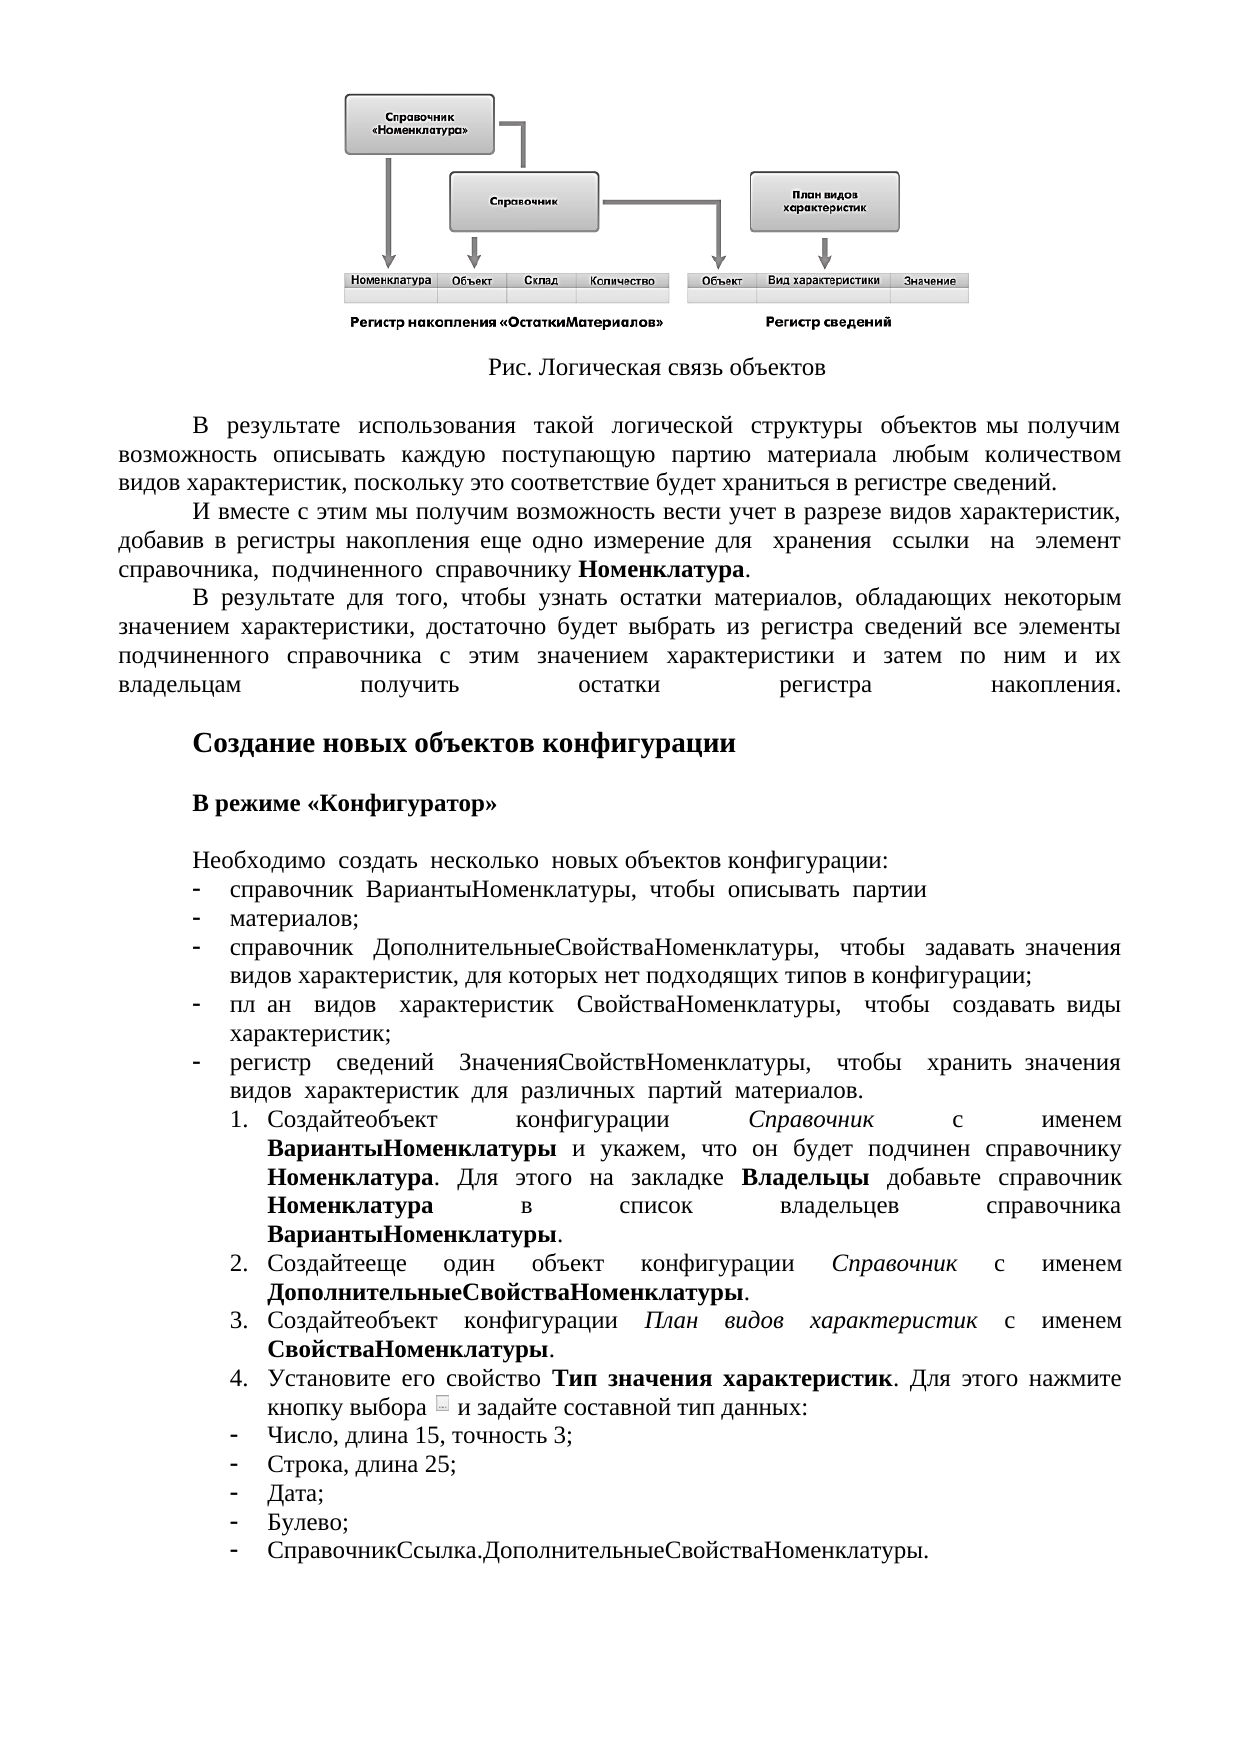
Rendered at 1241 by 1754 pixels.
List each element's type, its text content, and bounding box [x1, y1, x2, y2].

list Строка, длина 25; [229, 1449, 1122, 1478]
text И вместе с этим мы получим возможность вести учет в разрезе видов характеристик, добавив в регистры накопления еще одно измерение для хранения ссылки на элемент справочника, подчиненного справочнику Номенклатура. [118, 496, 1122, 582]
list Создайтеобъект конфигурации План видов характеристик с именем СвойстваНоменклатуры. [229, 1305, 1122, 1363]
list Создайтееще один объект конфигурации Справочник с именем ДополнительныеСвойстваНоменклатуры. [229, 1248, 1122, 1305]
list Создайтеобъект конфигурации Справочник с именем ВариантыНоменклатуры и укажем, что он будет подчинен справочнику Номенклатура. Для этого на закладке Владельцы добавьте справочник Номенклатура в список владельцев справочника ВариантыНоменклатуры. [229, 1104, 1122, 1248]
text В режиме «Конфигуратор» [118, 788, 1122, 817]
picture [433, 1392, 452, 1415]
text Рис. Логическая связь объектов [118, 352, 1122, 381]
list Число, длина 15, точность 3; [229, 1420, 1122, 1449]
text Создание новых объектов конфигурации [118, 726, 1122, 759]
list СправочникСсылка.ДополнительныеСвойстваНоменклатуры. [229, 1535, 1122, 1592]
list Булево; [229, 1507, 1122, 1535]
list справочник ДополнительныеСвойстваНоменклатуры, чтобы задавать значения видов характеристик, для которых нет подходящих типов в конфигурации; [192, 932, 1122, 989]
picture [339, 88, 975, 334]
list Установите его свойство Тип значения характеристик. Для этого нажмите кнопку выбора и задайте составной тип данных: [229, 1363, 1122, 1420]
list регистр сведений ЗначенияСвойствНоменклатуры, чтобы хранить значения видов характеристик для различных партий материалов. [192, 1047, 1122, 1104]
text В результате использования такой логической структуры объектов мы получим возможность описывать каждую поступающую партию материала любым количеством видов характеристик, поскольку это соответствие будет храниться в регистре сведений. [118, 410, 1122, 496]
text В результате для того, чтобы узнать остатки материалов, обладающих некоторым значением характеристики, достаточно будет выбрать из регистра сведений все элементы подчиненного справочника с этим значением характеристики и затем по ним и их владельцам получить остатки регистра накопления. [118, 582, 1122, 726]
list пл ан видов характеристик СвойстваНоменклатуры, чтобы создавать виды характеристик; [192, 989, 1122, 1047]
list справочник ВариантыНоменклатуры, чтобы описывать партии [192, 874, 1122, 903]
list Дата; [229, 1478, 1122, 1507]
list материалов; [192, 903, 1122, 932]
text Необходимо создать несколько новых объектов конфигурации: [118, 845, 1122, 874]
